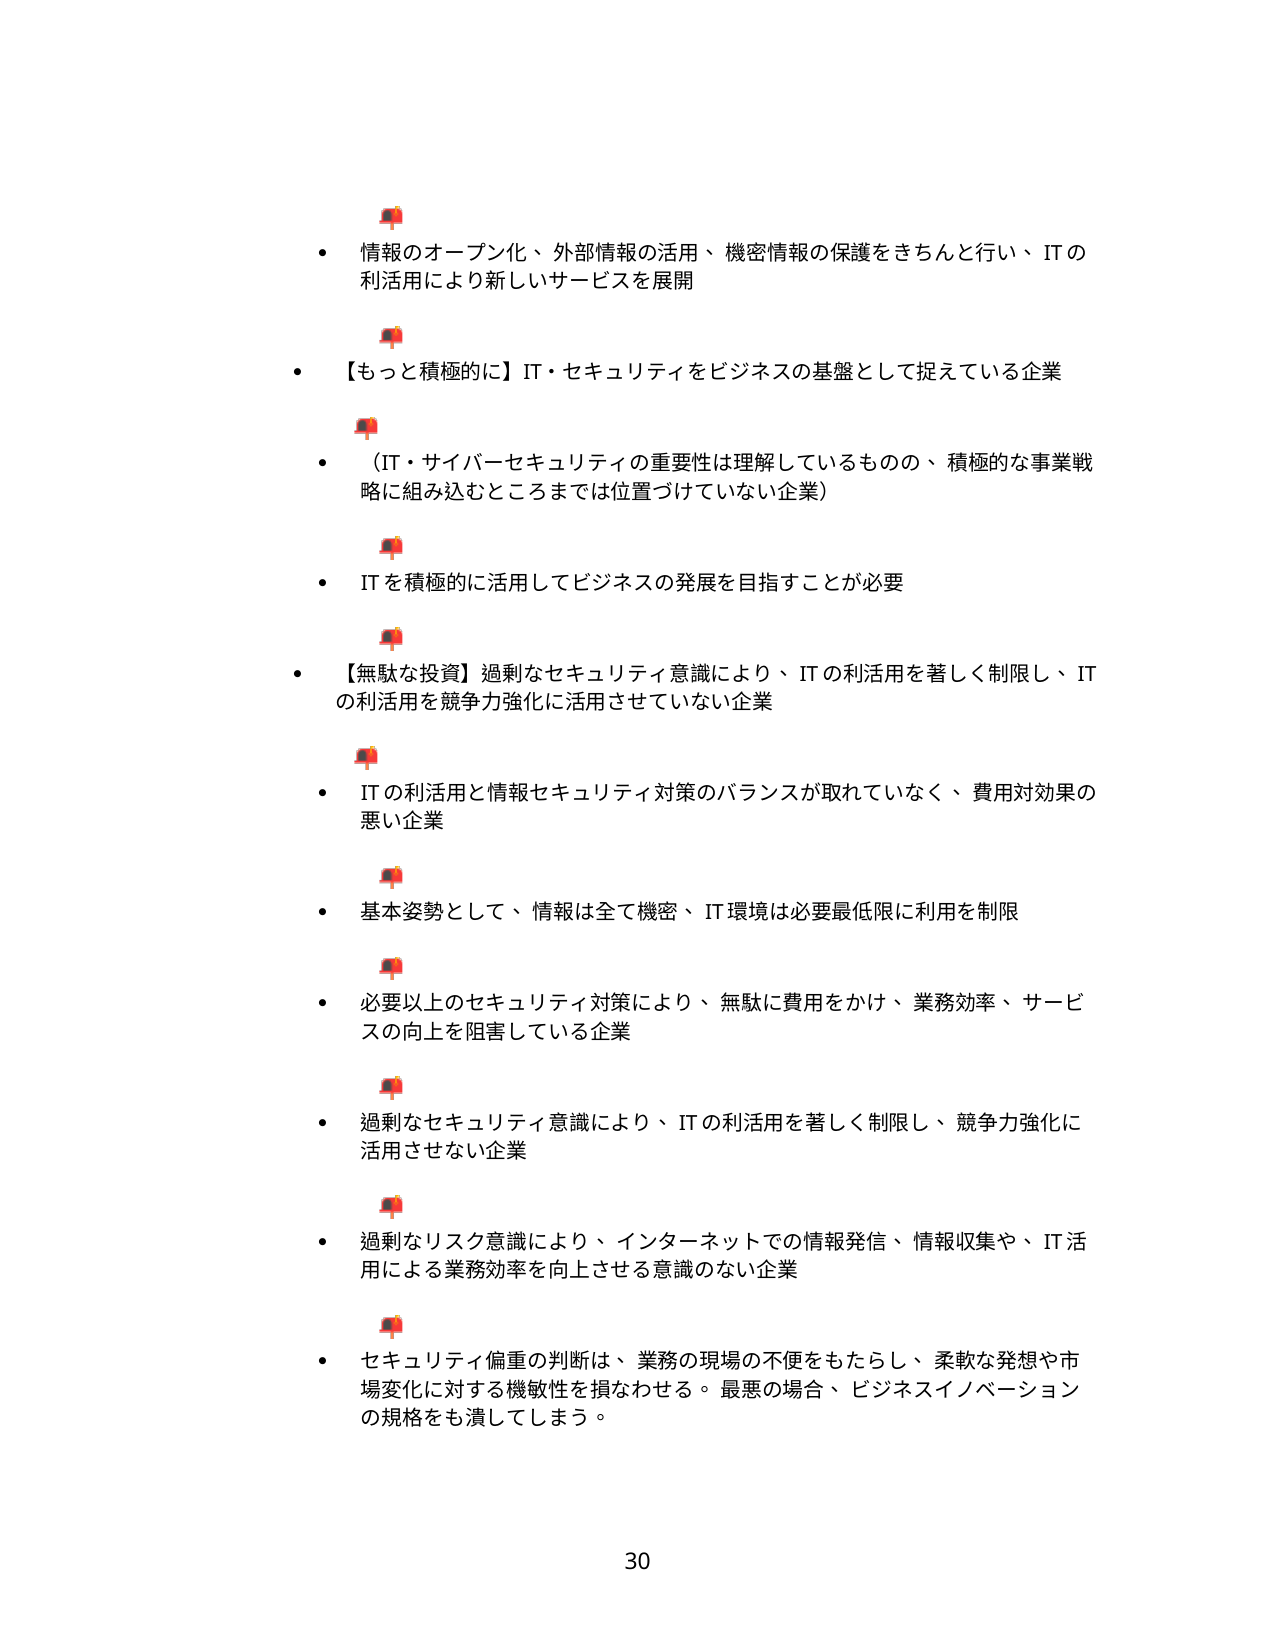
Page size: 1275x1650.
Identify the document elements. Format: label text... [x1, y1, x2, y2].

list セキュリティ偏重の判断は、 業務の現場の不便をもたらし、 柔軟な発想や市場変化に対する機敏性を損なわせる。 最悪の場合、 ビジネスイノベーションの規格をも潰してしまう。 [319, 1346, 1098, 1432]
list （IT・サイバーセキュリティの重要性は理解しているものの、 積極的な事業戦略に組み込むところまでは位置づけていない企業） [319, 448, 1098, 505]
list 基本姿勢として、 情報は全て機密、 IT環境は必要最低限に利用を制限 [319, 897, 1098, 926]
list 過剰なリスク意識により、 インターネットでの情報発信、 情報収集や、 IT活用による業務効率を向上させる意識のない企業 [319, 1227, 1098, 1284]
picture [354, 746, 378, 770]
picture [379, 1315, 403, 1339]
picture [379, 536, 403, 560]
picture [379, 326, 403, 349]
picture [354, 417, 378, 440]
list ITの利活用と情報セキュリティ対策のバランスが取れていなく、 費用対効果の悪い企業 [319, 778, 1098, 835]
picture [379, 1076, 403, 1100]
list 【もっと積極的に】IT・セキュリティをビジネスの基盤として捉えている企業 [294, 357, 1098, 386]
list 過剰なセキュリティ意識により、 ITの利活用を著しく制限し、 競争力強化に活用させない企業 [319, 1108, 1098, 1164]
list 情報のオープン化、 外部情報の活用、 機密情報の保護をきちんと行い、 ITの利活用により新しいサービスを展開 [319, 238, 1098, 295]
list 【無駄な投資】過剰なセキュリティ意識により、 ITの利活用を著しく制限し、 ITの利活用を競争力強化に活用させていない企業 [294, 659, 1098, 716]
picture [379, 206, 403, 230]
picture [379, 866, 403, 889]
list ITを積極的に活用してビジネスの発展を目指すことが必要 [319, 568, 1098, 596]
picture [379, 957, 403, 980]
picture [379, 1195, 403, 1219]
list 必要以上のセキュリティ対策により、 無駄に費用をかけ、 業務効率、 サービスの向上を阻害している企業 [319, 988, 1098, 1045]
picture [379, 627, 403, 651]
